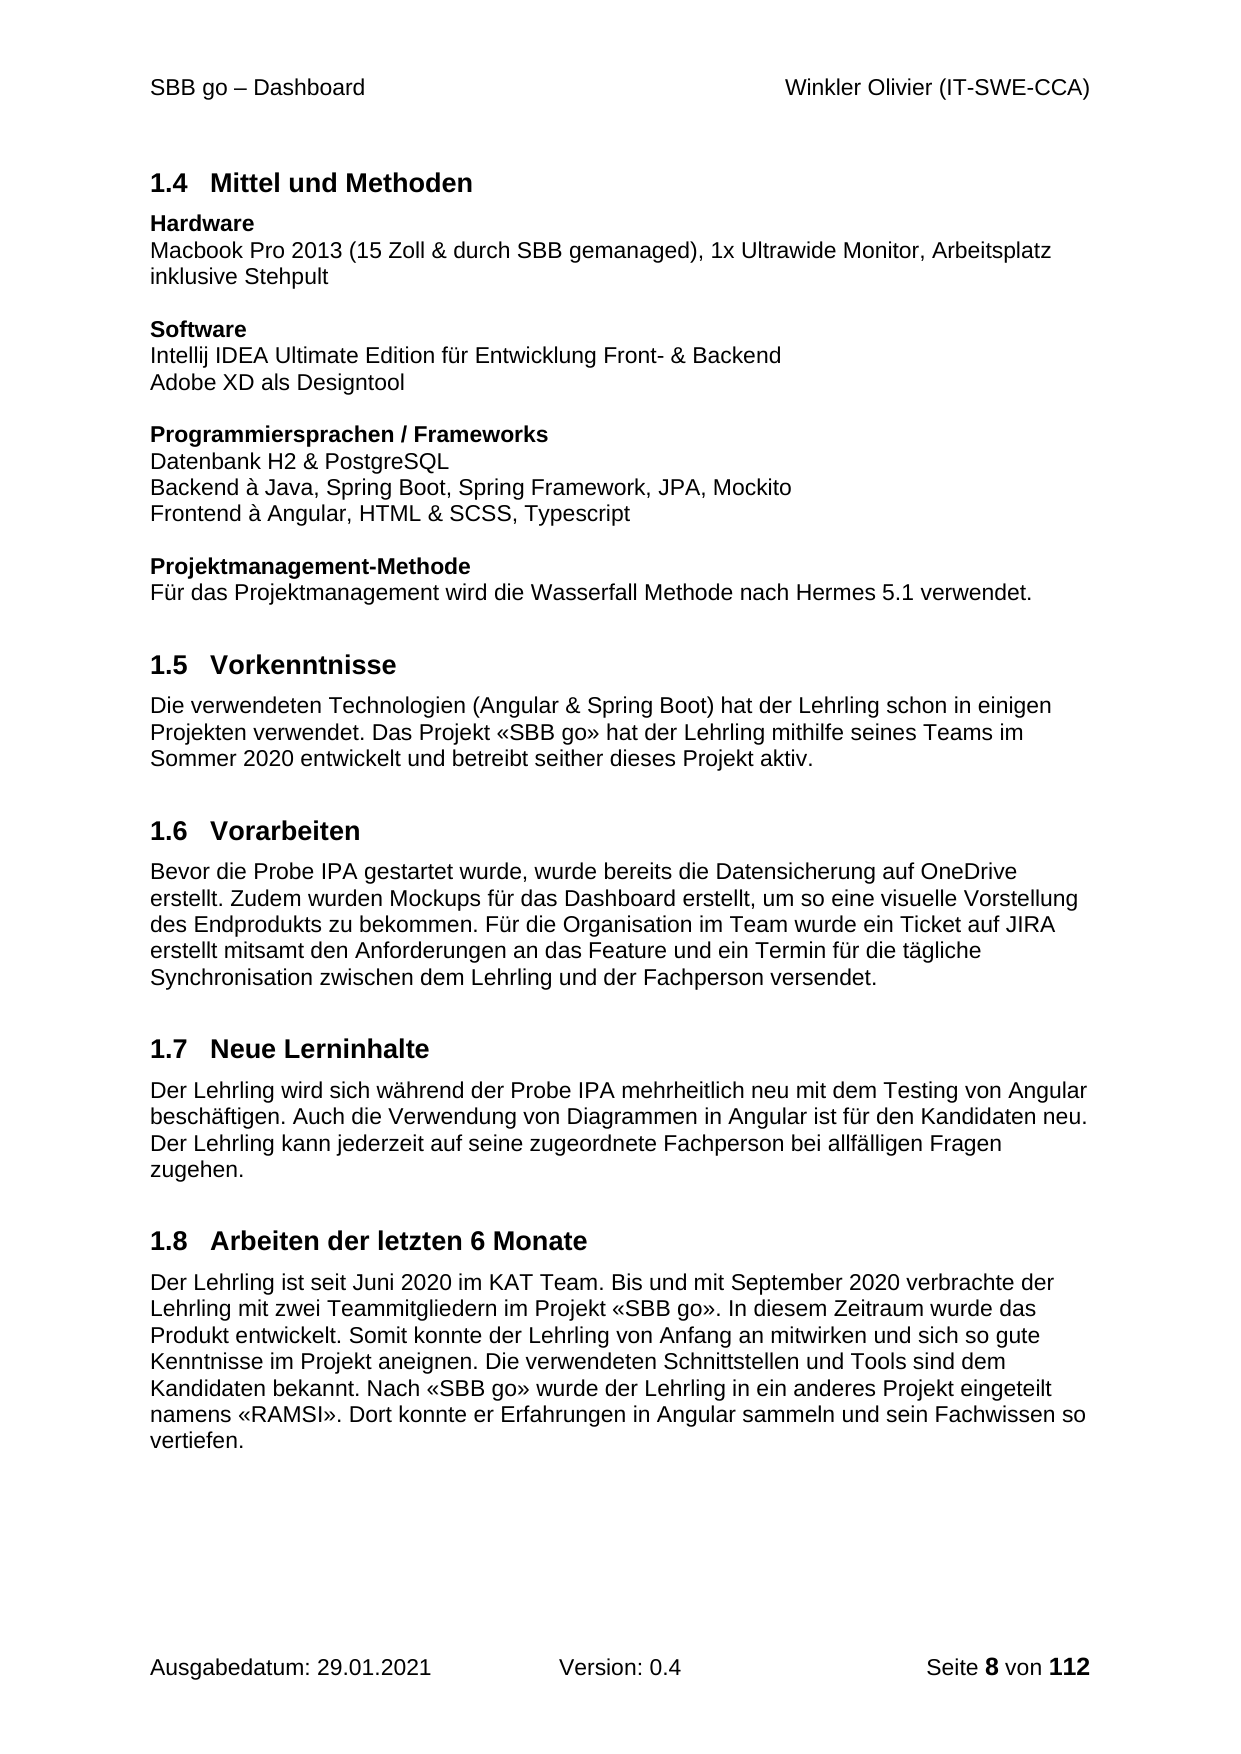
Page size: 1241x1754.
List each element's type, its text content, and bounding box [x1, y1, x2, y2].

text Für das Projektmanagement wird die Wasserfall Methode nach Hermes 5.1 verwendet. [150, 579, 1090, 606]
subtitle Neue Lerninhalte [150, 1033, 1090, 1064]
text Adobe XD als Designtool [150, 368, 1090, 395]
text Hardware [150, 210, 1090, 237]
text Die verwendeten Technologien (Angular & Spring Boot) hat der Lehrling schon in einigen Projekten verwendet. Das Projekt «SBB go» hat der Lehrling mithilfe seines Teams im Sommer 2020 entwickelt und betreibt seither dieses Projekt aktiv. [150, 692, 1090, 772]
text Der Lehrling ist seit Juni 2020 im KAT Team. Bis und mit September 2020 verbrachte der Lehrling mit zwei Teammitgliedern im Projekt «SBB go». In diesem Zeitraum wurde das Produkt entwickelt. Somit konnte der Lehrling von Anfang an mitwirken und sich so gute Kenntnisse im Projekt aneignen. Die verwendeten Schnittstellen und Tools sind dem Kandidaten bekannt. Nach «SBB go» wurde der Lehrling in ein anderes Projekt eingeteilt namens «RAMSI». Dort konnte er Erfahrungen in Angular sammeln und sein Fachwissen so vertiefen. [150, 1269, 1090, 1453]
text Software [150, 316, 1090, 342]
text Frontend à Angular, HTML & SCSS, Typescript [150, 500, 1090, 527]
text Backend à Java, Spring Boot, Spring Framework, JPA, Mockito [150, 474, 1090, 500]
text Macbook Pro 2013 (15 Zoll & durch SBB gemanaged), 1x Ultrawide Monitor, Arbeitsplatz inklusive Stehpult [150, 237, 1090, 289]
subtitle Vorkenntnisse [150, 649, 1090, 680]
text Der Lehrling wird sich während der Probe IPA mehrheitlich neu mit dem Testing von Angular beschäftigen. Auch die Verwendung von Diagrammen in Angular ist für den Kandidaten neu. Der Lehrling kann jederzeit auf seine zugeordnete Fachperson bei allfälligen Fragen zugehen. [150, 1077, 1090, 1182]
text Datenbank H2 & PostgreSQL [150, 448, 1090, 474]
subtitle Vorarbeiten [150, 814, 1090, 846]
text Intellij IDEA Ultimate Edition für Entwicklung Front- & Backend [150, 342, 1090, 368]
subtitle Arbeiten der letzten 6 Monate [150, 1225, 1090, 1257]
text Bevor die Probe IPA gestartet wurde, wurde bereits die Datensicherung auf OneDrive erstellt. Zudem wurden Mockups für das Dashboard erstellt, um so eine visuelle Vorstellung des Endprodukts zu bekommen. Für die Organisation im Team wurde ein Ticket auf JIRA erstellt mitsamt den Anforderungen an das Feature und ein Termin für die tägliche Synchronisation zwischen dem Lehrling und der Fachperson versendet. [150, 858, 1090, 990]
subtitle Mittel und Methoden [150, 167, 1090, 198]
text Projektmanagement-Methode [150, 553, 1090, 579]
text Programmiersprachen / Frameworks [150, 421, 1090, 448]
